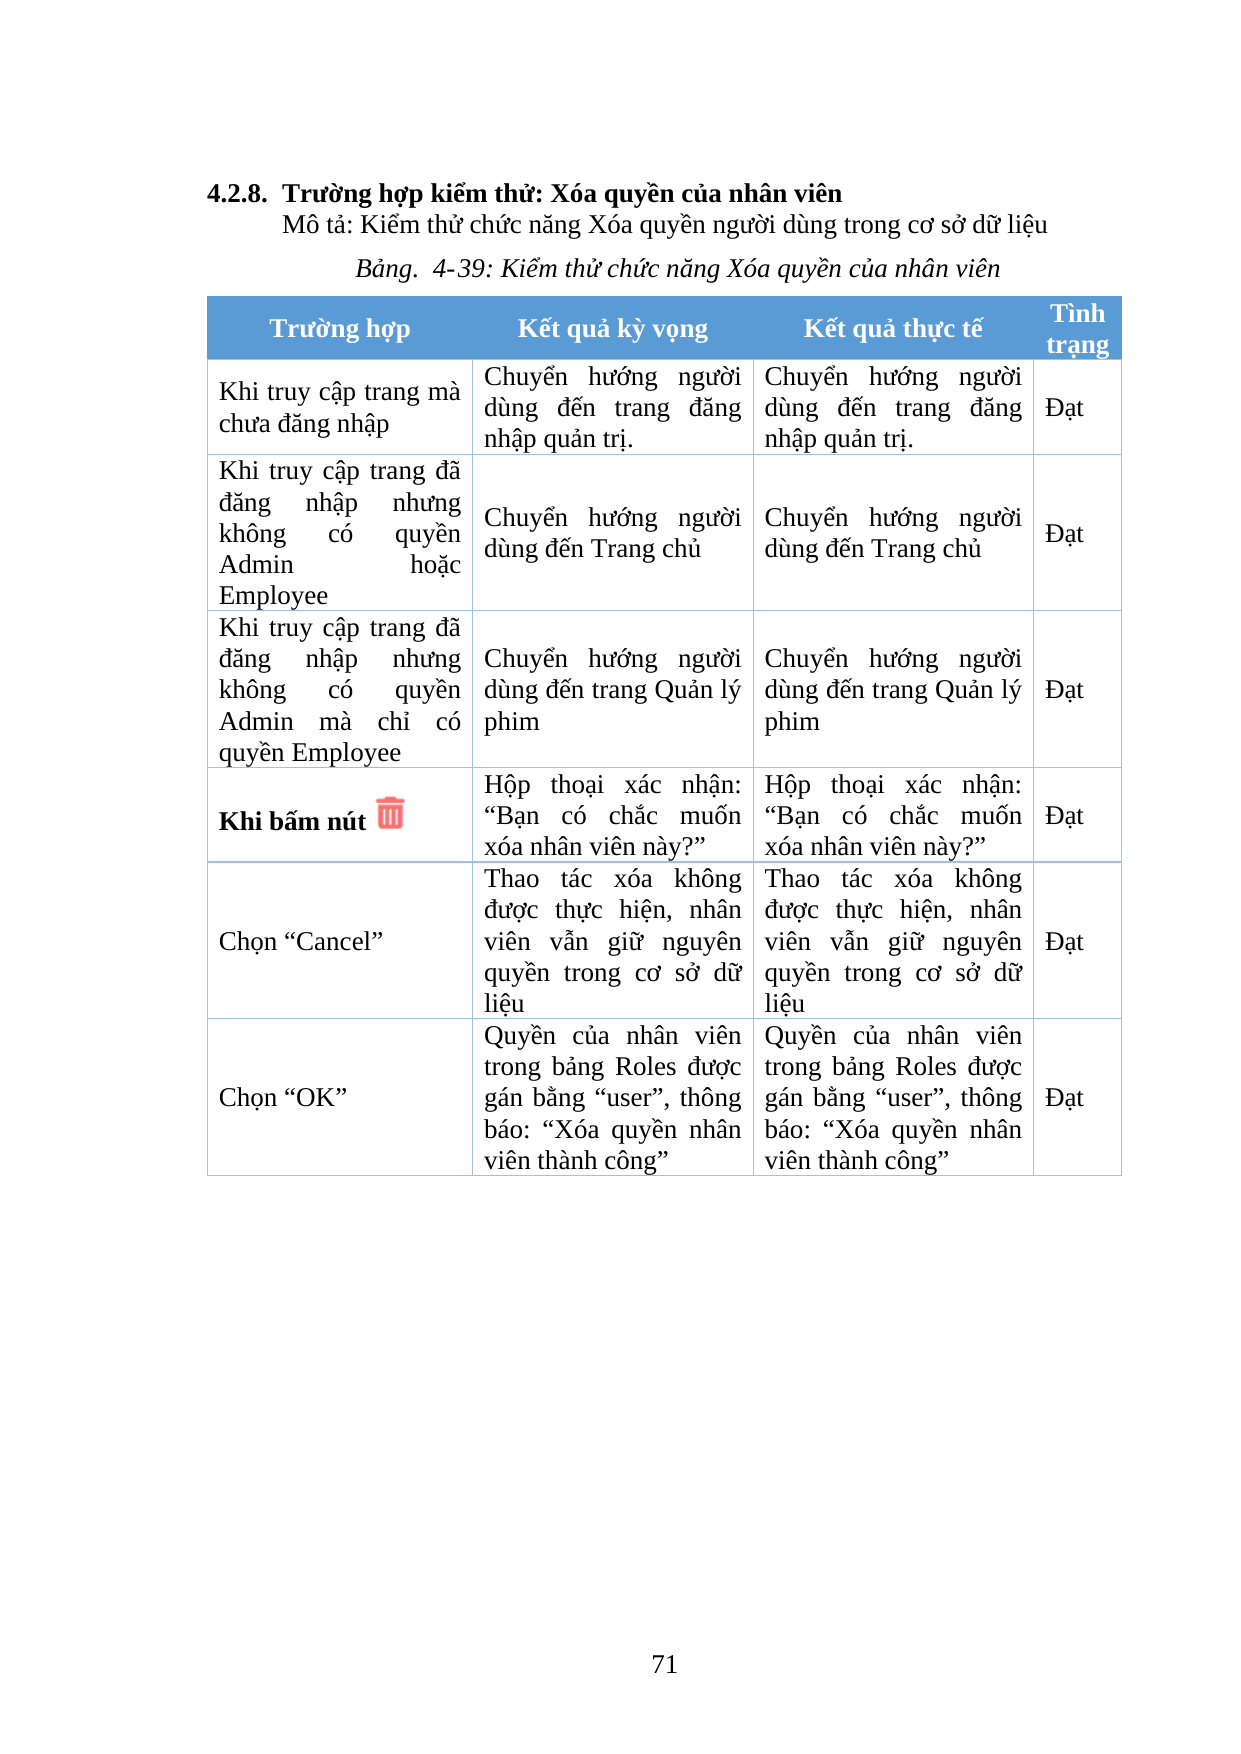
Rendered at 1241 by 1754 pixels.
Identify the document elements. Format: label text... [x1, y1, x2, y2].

table_cell Chuyển hướng người dùng đến trang Quản lý phim [473, 611, 753, 767]
table_cell Chọn “Cancel” [208, 863, 472, 1018]
table_cell Khi truy cập trang mà chưa đăng nhập [208, 360, 472, 453]
table_cell Đạt [1034, 360, 1121, 453]
table_cell Chuyển hướng người dùng đến trang Quản lý phim [754, 611, 1033, 767]
table_cell Quyền của nhân viên trong bảng Roles được gán bằng “user”, thông báo: “Xóa quyền nhân viên thành công” [754, 1019, 1033, 1175]
table_cell Thao tác xóa không được thực hiện, nhân viên vẫn giữ nguyên quyền trong cơ sở dữ liệu [754, 863, 1033, 1018]
table_cell Chọn “OK” [208, 1019, 472, 1175]
table_cell Thao tác xóa không được thực hiện, nhân viên vẫn giữ nguyên quyền trong cơ sở dữ liệu [473, 863, 753, 1018]
table_cell Chuyển hướng người dùng đến trang đăng nhập quản trị. [754, 360, 1033, 453]
table_cell Đạt [1034, 455, 1121, 610]
table_cell Quyền của nhân viên trong bảng Roles được gán bằng “user”, thông báo: “Xóa quyền nhân viên thành công” [473, 1019, 753, 1175]
table_header Kết quả thực tế [754, 297, 1033, 359]
table_cell Đạt [1034, 1019, 1121, 1175]
table_cell Chuyển hướng người dùng đến Trang chủ [754, 455, 1033, 610]
table_cell Đạt [1034, 611, 1121, 767]
table_header Trường hợp [208, 297, 472, 359]
table_cell Hộp thoại xác nhận: “Bạn có chắc muốn xóa nhân viên này?” [473, 768, 753, 861]
picture [372, 793, 406, 830]
table_header Kết quả kỳ vọng [473, 297, 753, 359]
subtitle Trường hợp kiểm thử: Xóa quyền của nhân viên [207, 177, 1122, 208]
table_cell Chuyển hướng người dùng đến trang đăng nhập quản trị. [473, 360, 753, 453]
table_cell Khi bấm nút [208, 768, 472, 861]
table_cell Đạt [1034, 863, 1121, 1018]
table_cell Đạt [1034, 768, 1121, 861]
text Mô tả: Kiểm thử chức năng Xóa quyền người dùng trong cơ sở dữ liệu [282, 208, 1122, 239]
table_header Tình trạng [1034, 297, 1121, 359]
table_cell Hộp thoại xác nhận: “Bạn có chắc muốn xóa nhân viên này?” [754, 768, 1033, 861]
table_cell Khi truy cập trang đã đăng nhập nhưng không có quyền Admin hoặc Employee [208, 455, 472, 610]
table_cell Chuyển hướng người dùng đến Trang chủ [473, 455, 753, 610]
table_cell Khi truy cập trang đã đăng nhập nhưng không có quyền Admin mà chỉ có quyền Employee [208, 611, 472, 767]
